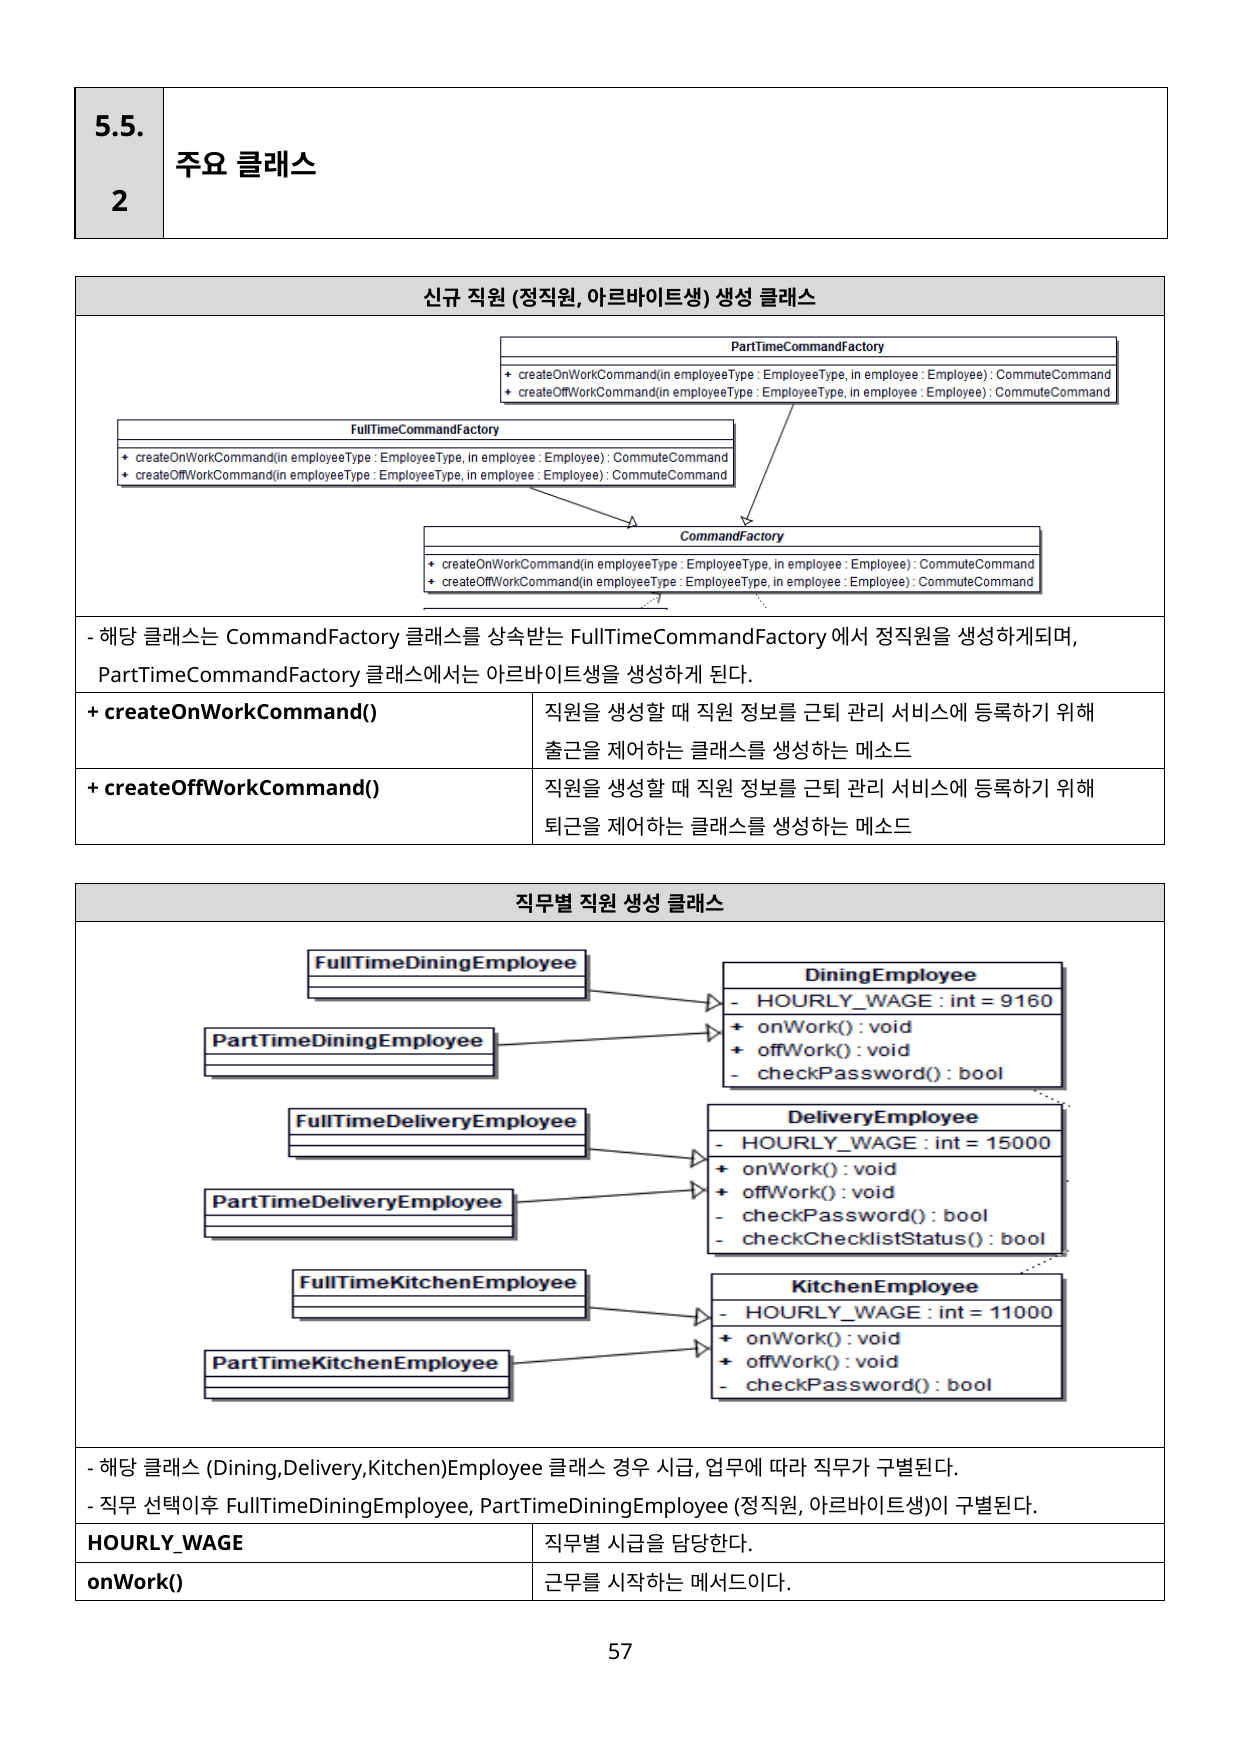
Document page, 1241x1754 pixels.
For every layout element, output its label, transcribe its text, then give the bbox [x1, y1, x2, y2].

table_cell 직무별 시급을 담당한다. [533, 1524, 1164, 1562]
table_header 직무별 직원 생성 클래스 [76, 884, 1164, 921]
table_cell + createOffWorkCommand() [76, 769, 532, 844]
table_cell [76, 922, 1164, 1447]
table_header 주요 클래스 [164, 88, 1167, 238]
table_cell onWork() [76, 1563, 532, 1600]
table_cell 직원을 생성할 때 직원 정보를 근퇴 관리 서비스에 등록하기 위해 퇴근을 제어하는 클래스를 생성하는 메소드 [533, 769, 1164, 844]
table_cell 직원을 생성할 때 직원 정보를 근퇴 관리 서비스에 등록하기 위해 출근을 제어하는 클래스를 생성하는 메소드 [533, 693, 1164, 768]
table_cell + createOnWorkCommand() [76, 693, 532, 768]
table_cell 근무를 시작하는 메서드이다. [533, 1563, 1164, 1600]
picture [86, 321, 1120, 610]
picture [170, 922, 1071, 1417]
table_cell HOURLY_WAGE [76, 1524, 532, 1562]
table_cell - 해당 클래스는 CommandFactory 클래스를 상속받는 FullTimeCommandFactory에서 정직원을 생성하게되며, PartTimeCommandFactory 클래스에서는 아르바이트생을 생성하게 된다. [76, 617, 1164, 692]
table_header 5.5.2 [76, 88, 163, 238]
table_cell [76, 316, 1164, 616]
table_header 신규 직원 (정직원, 아르바이트생) 생성 클래스 [76, 277, 1164, 315]
table_cell - 해당 클래스 (Dining,Delivery,Kitchen)Employee 클래스 경우 시급, 업무에 따라 직무가 구별된다. - 직무 선택이후 FullTimeDiningEmployee, PartTimeDiningEmployee (정직원, 아르바이트생)이 구별된다. [76, 1448, 1164, 1523]
